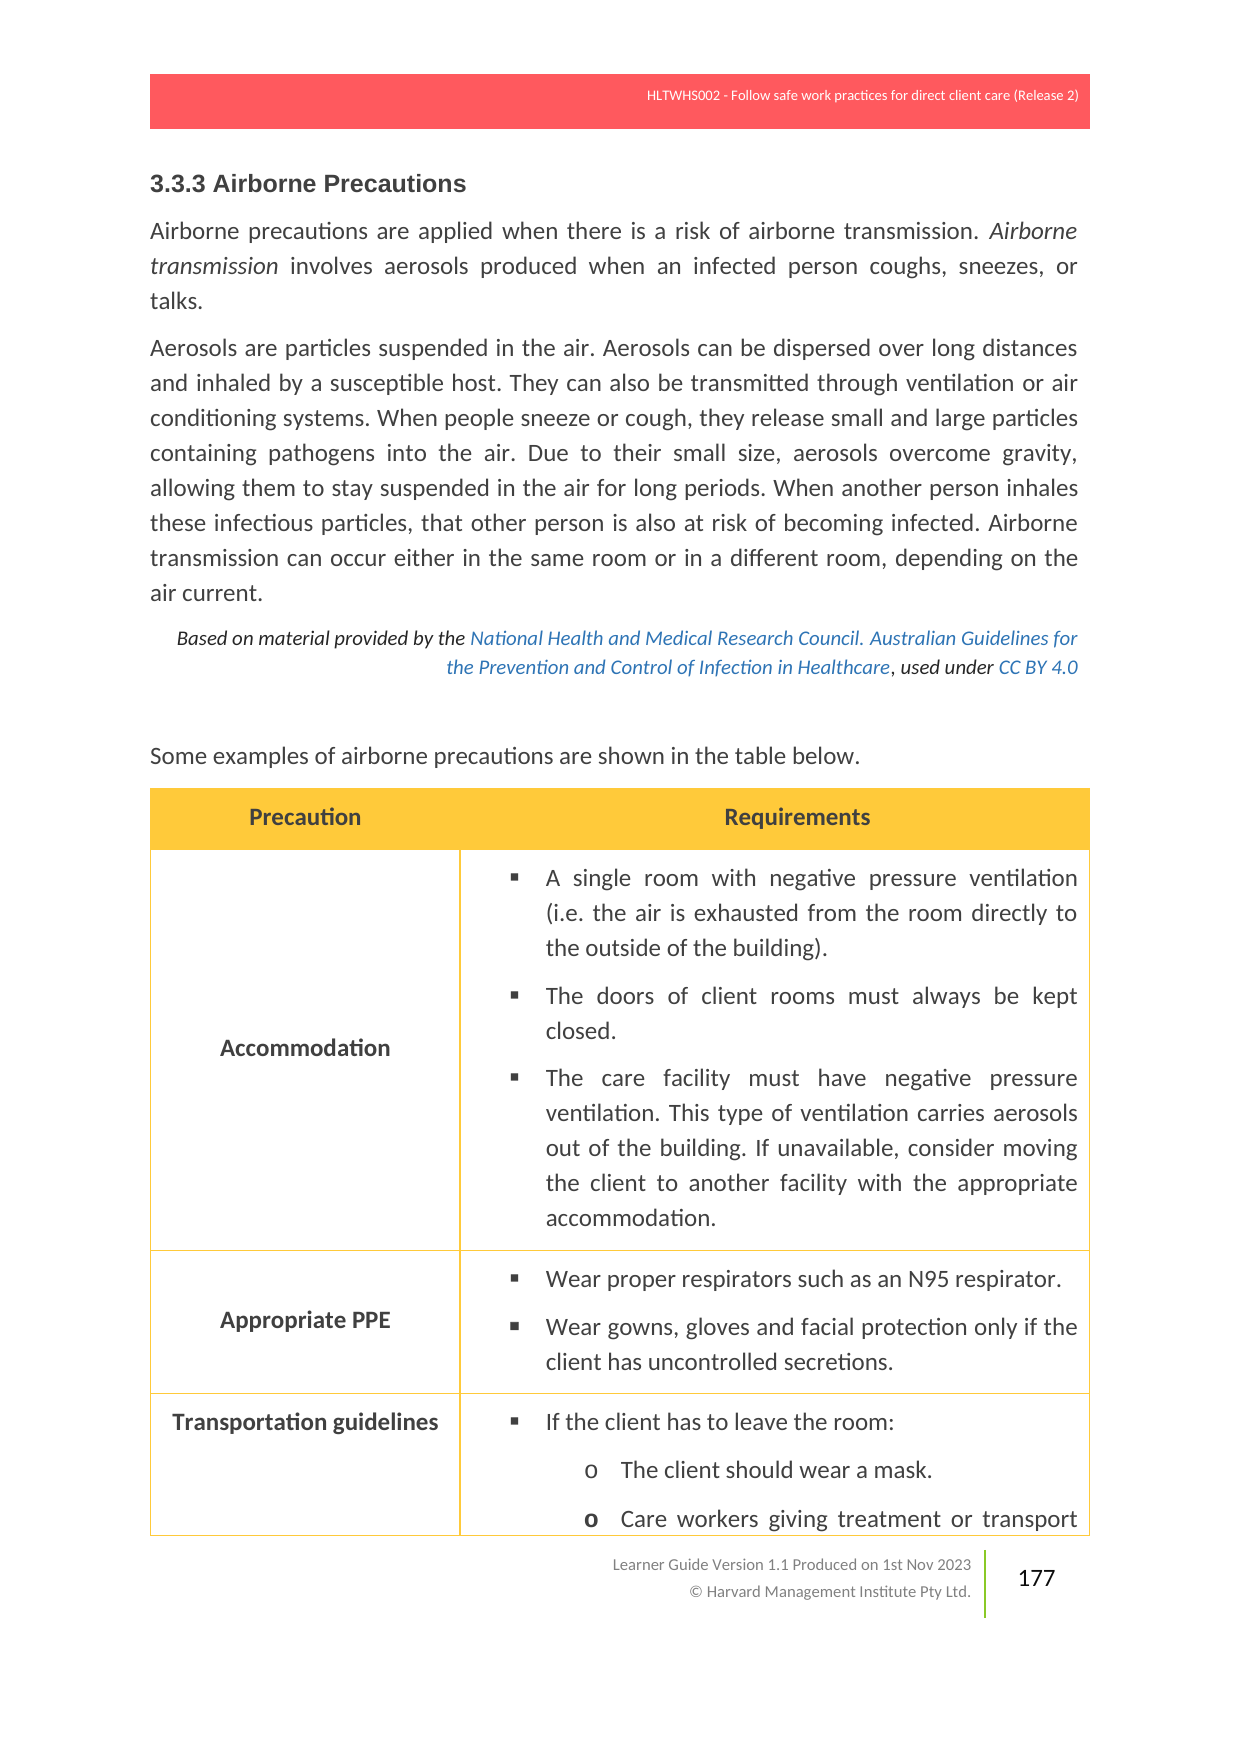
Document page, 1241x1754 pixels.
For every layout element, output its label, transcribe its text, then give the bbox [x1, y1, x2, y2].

text Airborne precautions are applied when there is a risk of airborne transmission. Airborne transmission involves aerosols produced when an infected person coughs, sneezes, or talks. [150, 215, 1079, 315]
list Based on material provided by the National Health and Medical Research Council. Australian Guidelines for the Prevention and Control of Infection in Healthcare, used under CC BY 4.0 [150, 625, 1079, 679]
subtitle 3.3.3 Airborne Precautions [150, 169, 1079, 198]
text Aerosols are particles suspended in the air. Aerosols can be dispersed over long distances and inhaled by a susceptible host. They can also be transmitted through ventilation or air conditioning systems. When people sneeze or cough, they release small and large particles containing pathogens into the air. Due to their small size, aerosols overcome gravity, allowing them to stay suspended in the air for long periods. When another person inhales these infectious particles, that other person is also at risk of becoming infected. Airborne transmission can occur either in the same room or in a different room, depending on the air current. [150, 332, 1079, 608]
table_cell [461, 1394, 1089, 1535]
table_cell Appropriate PPE [151, 1251, 459, 1393]
table_cell Wear proper respirators such as an N95 respirator. Wear gowns, gloves and facial protection only if the client has uncontrolled secretions. [461, 1251, 1089, 1393]
text Some examples of airborne precautions are shown in the table below. [150, 740, 1079, 771]
table_cell Accommodation [151, 850, 459, 1249]
table_header Precaution [151, 789, 459, 849]
table_cell A single room with negative pressure ventilation (i.e. the air is exhausted from the room directly to the outside of the building). The doors of client rooms must always be kept closed. The care facility must have negative pressure ventilation. This type of ventilation carries aerosols out of the building. If unavailable, consider moving the client to another facility with the appropriate accommodation. [461, 850, 1089, 1249]
table_header Requirements [461, 789, 1089, 849]
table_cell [151, 1394, 459, 1535]
